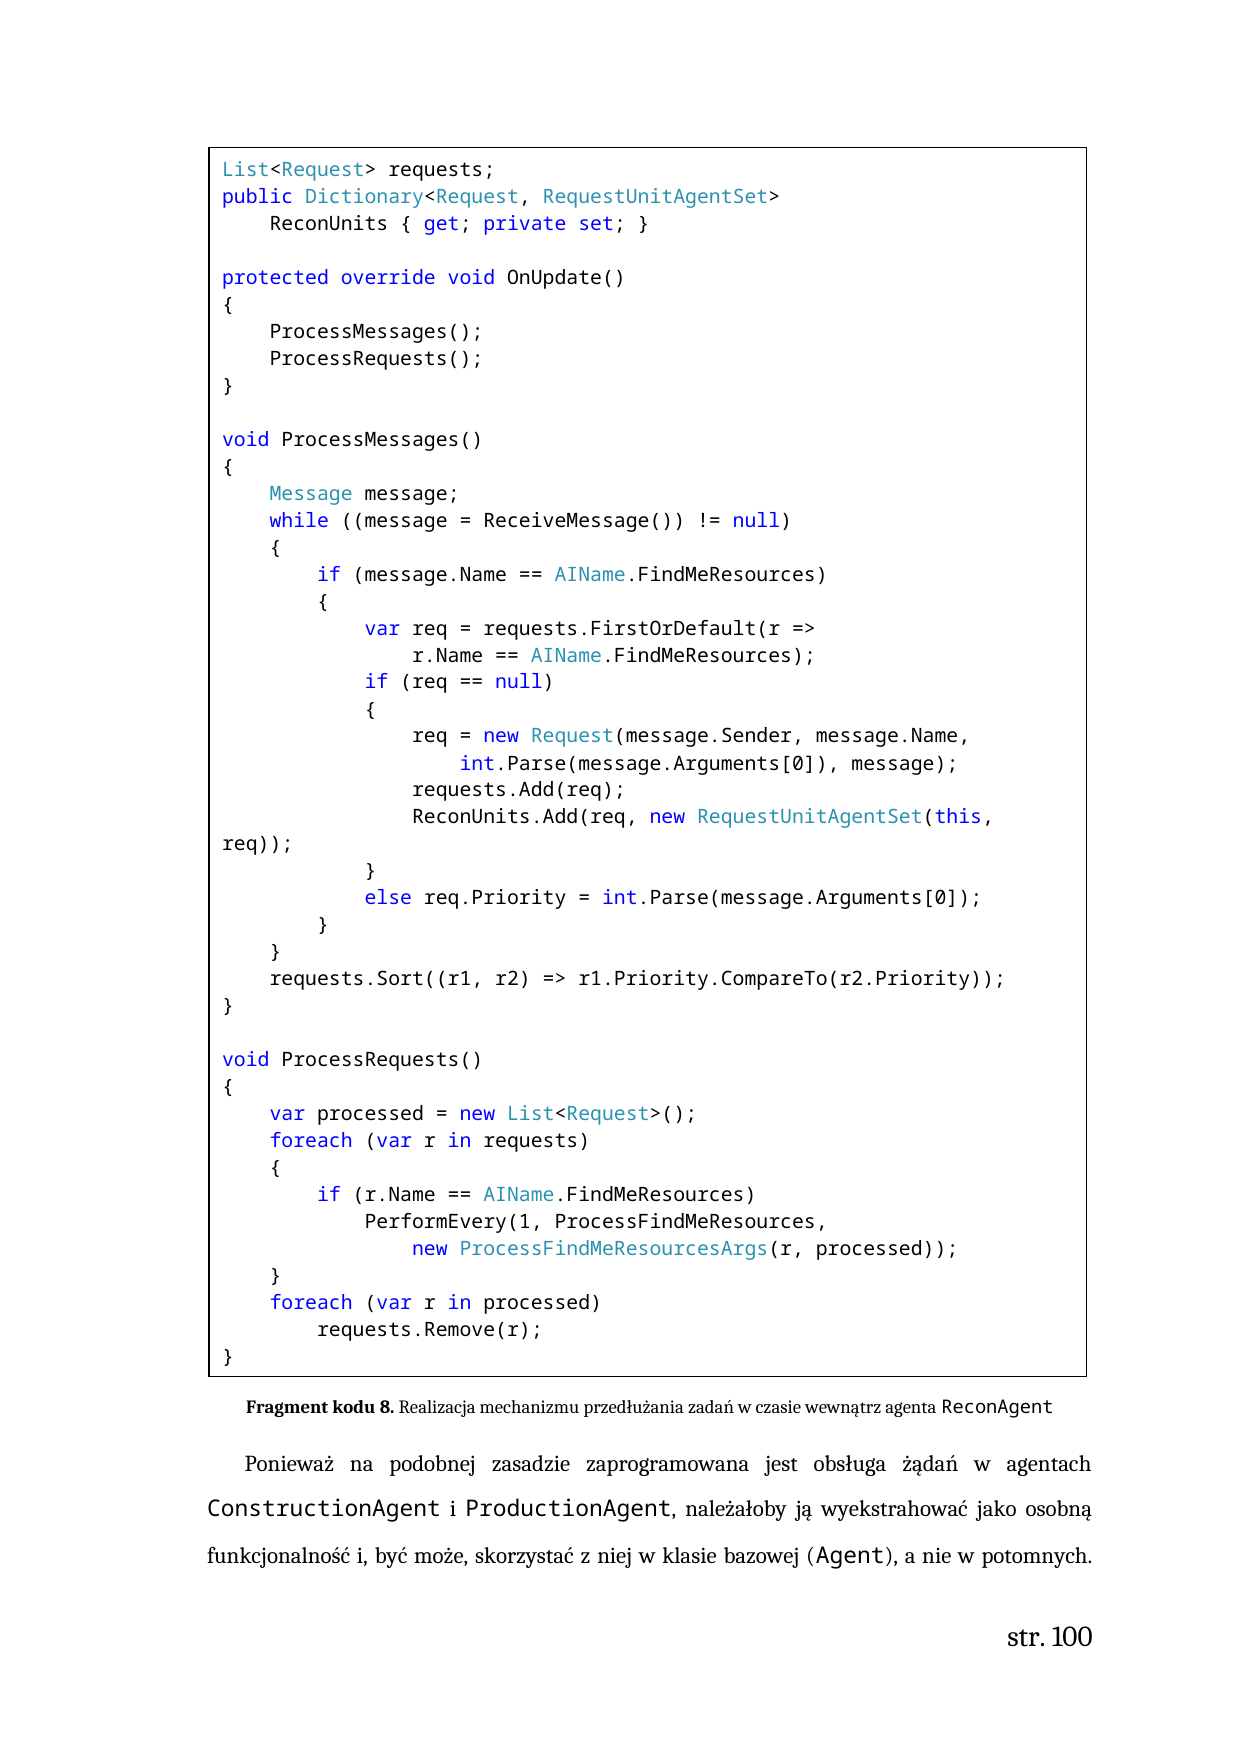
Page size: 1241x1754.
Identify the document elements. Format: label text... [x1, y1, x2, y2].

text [207, 1450, 1092, 1571]
